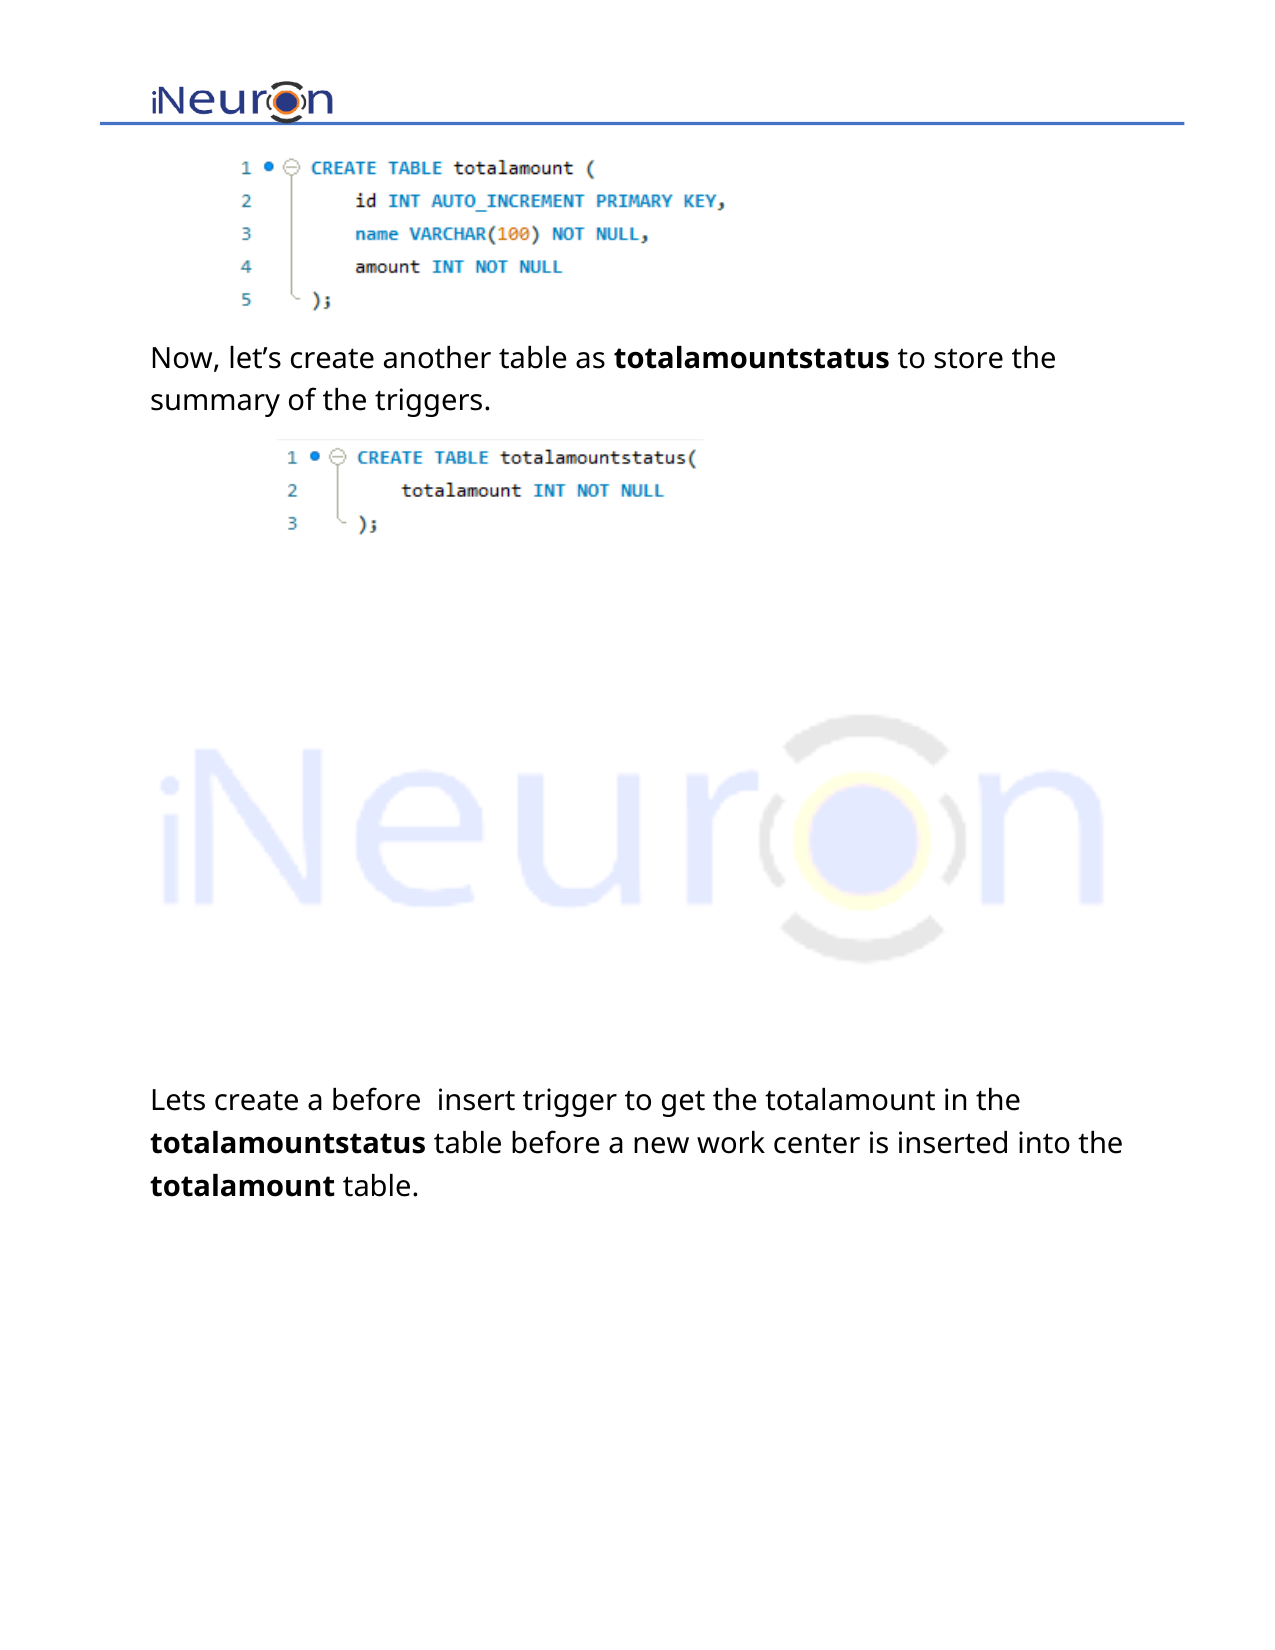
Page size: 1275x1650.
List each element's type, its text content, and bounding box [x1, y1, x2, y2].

picture [150, 75, 335, 124]
picture [276, 439, 704, 544]
text Now, let’s create another table as totalamountstatus to store the summary of the triggers. [150, 337, 1125, 419]
picture [230, 151, 743, 317]
text Lets create a before insert trigger to get the totalamount in the totalamountstatus table before a new work center is inserted into the totalamount table. [150, 1079, 1125, 1204]
